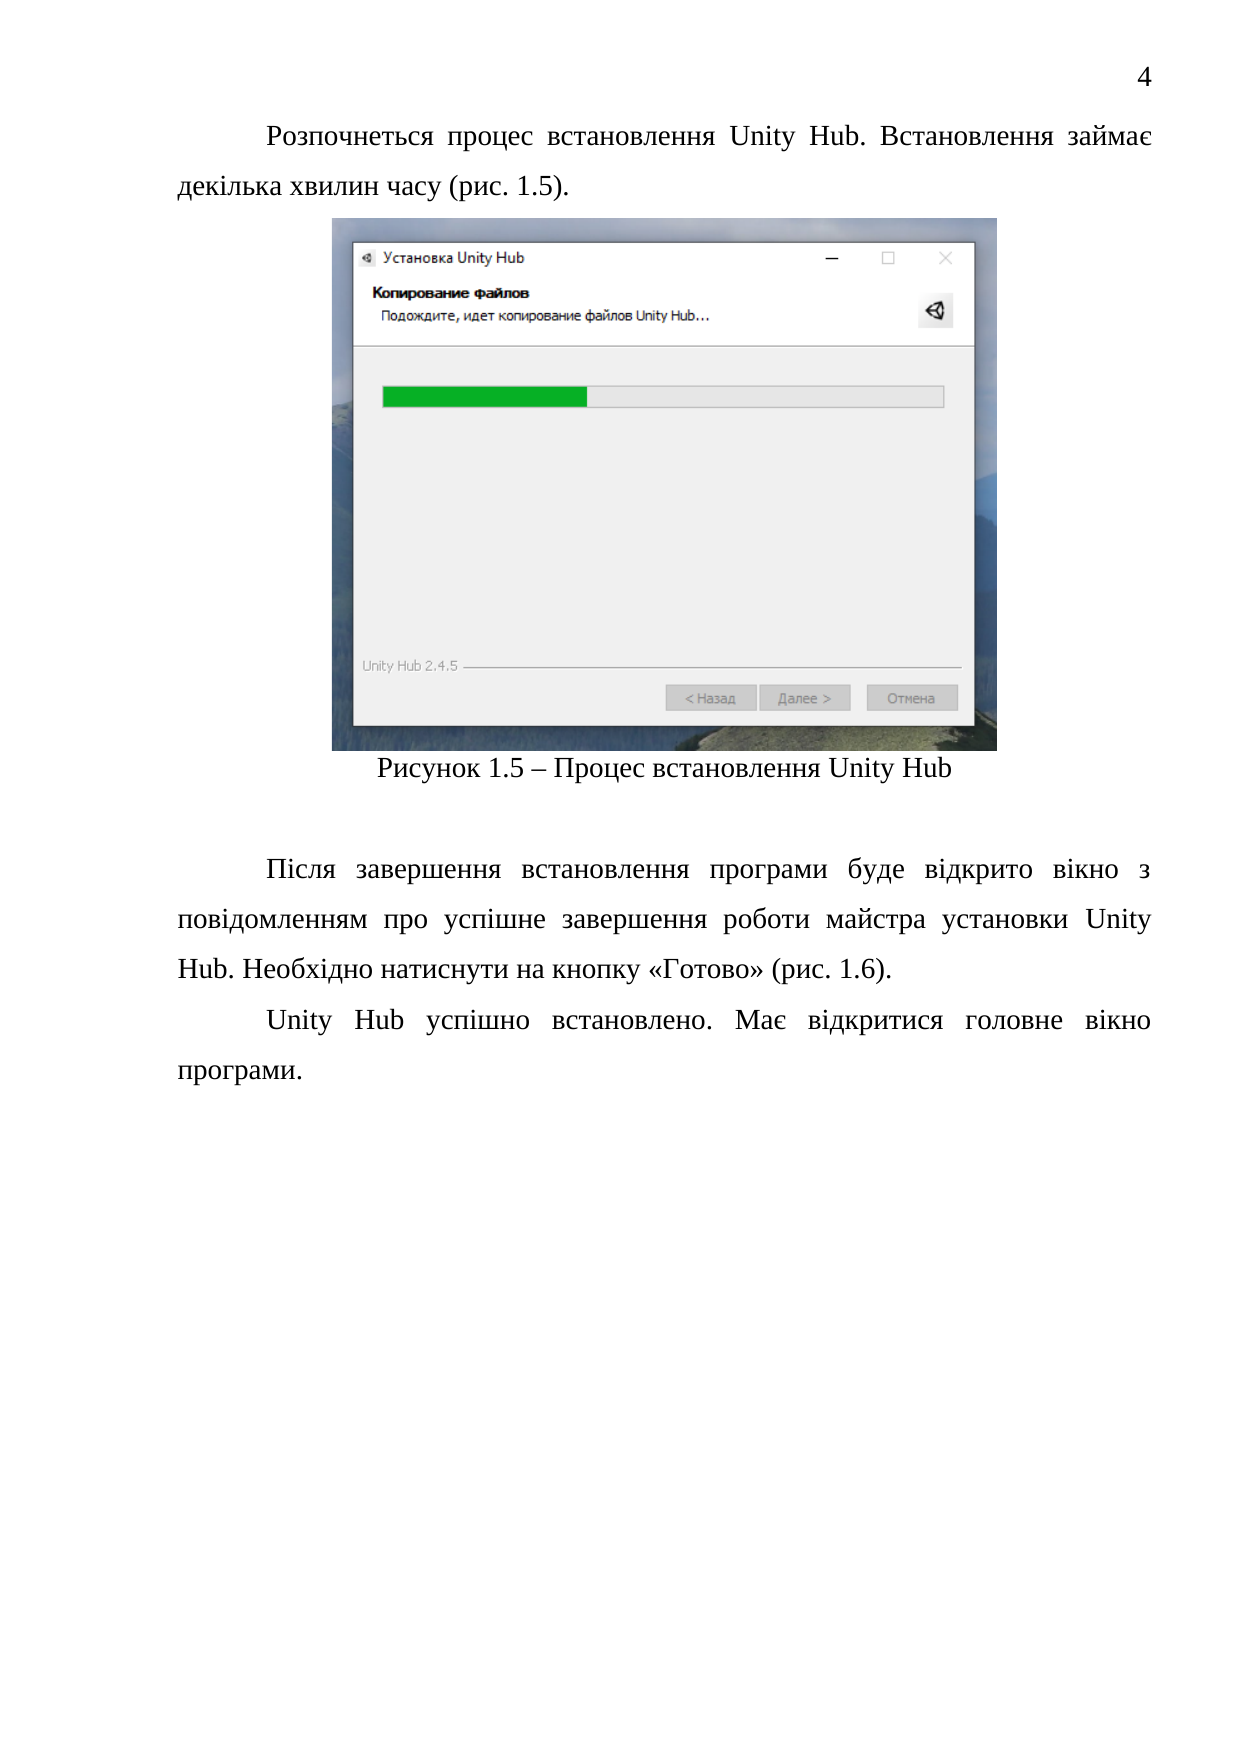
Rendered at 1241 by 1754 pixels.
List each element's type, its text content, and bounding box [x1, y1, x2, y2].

text Розпочнеться процес встановлення Unity Hub. Встановлення займає декілька хвилин часу (рис. 1.5). [177, 118, 1152, 202]
text Після завершення встановлення програми буде відкрито вікно з повідомленням про успішне завершення роботи майстра установки Unity Hub. Необхідно натиснути на кнопку «Готово» (рис. 1.6). [177, 851, 1152, 985]
picture [331, 218, 997, 751]
text Процес встановлення Unity Hub [177, 750, 1152, 784]
text Unity Hub успішно встановлено. Має відкритися головне вікно програми. [177, 1002, 1152, 1086]
